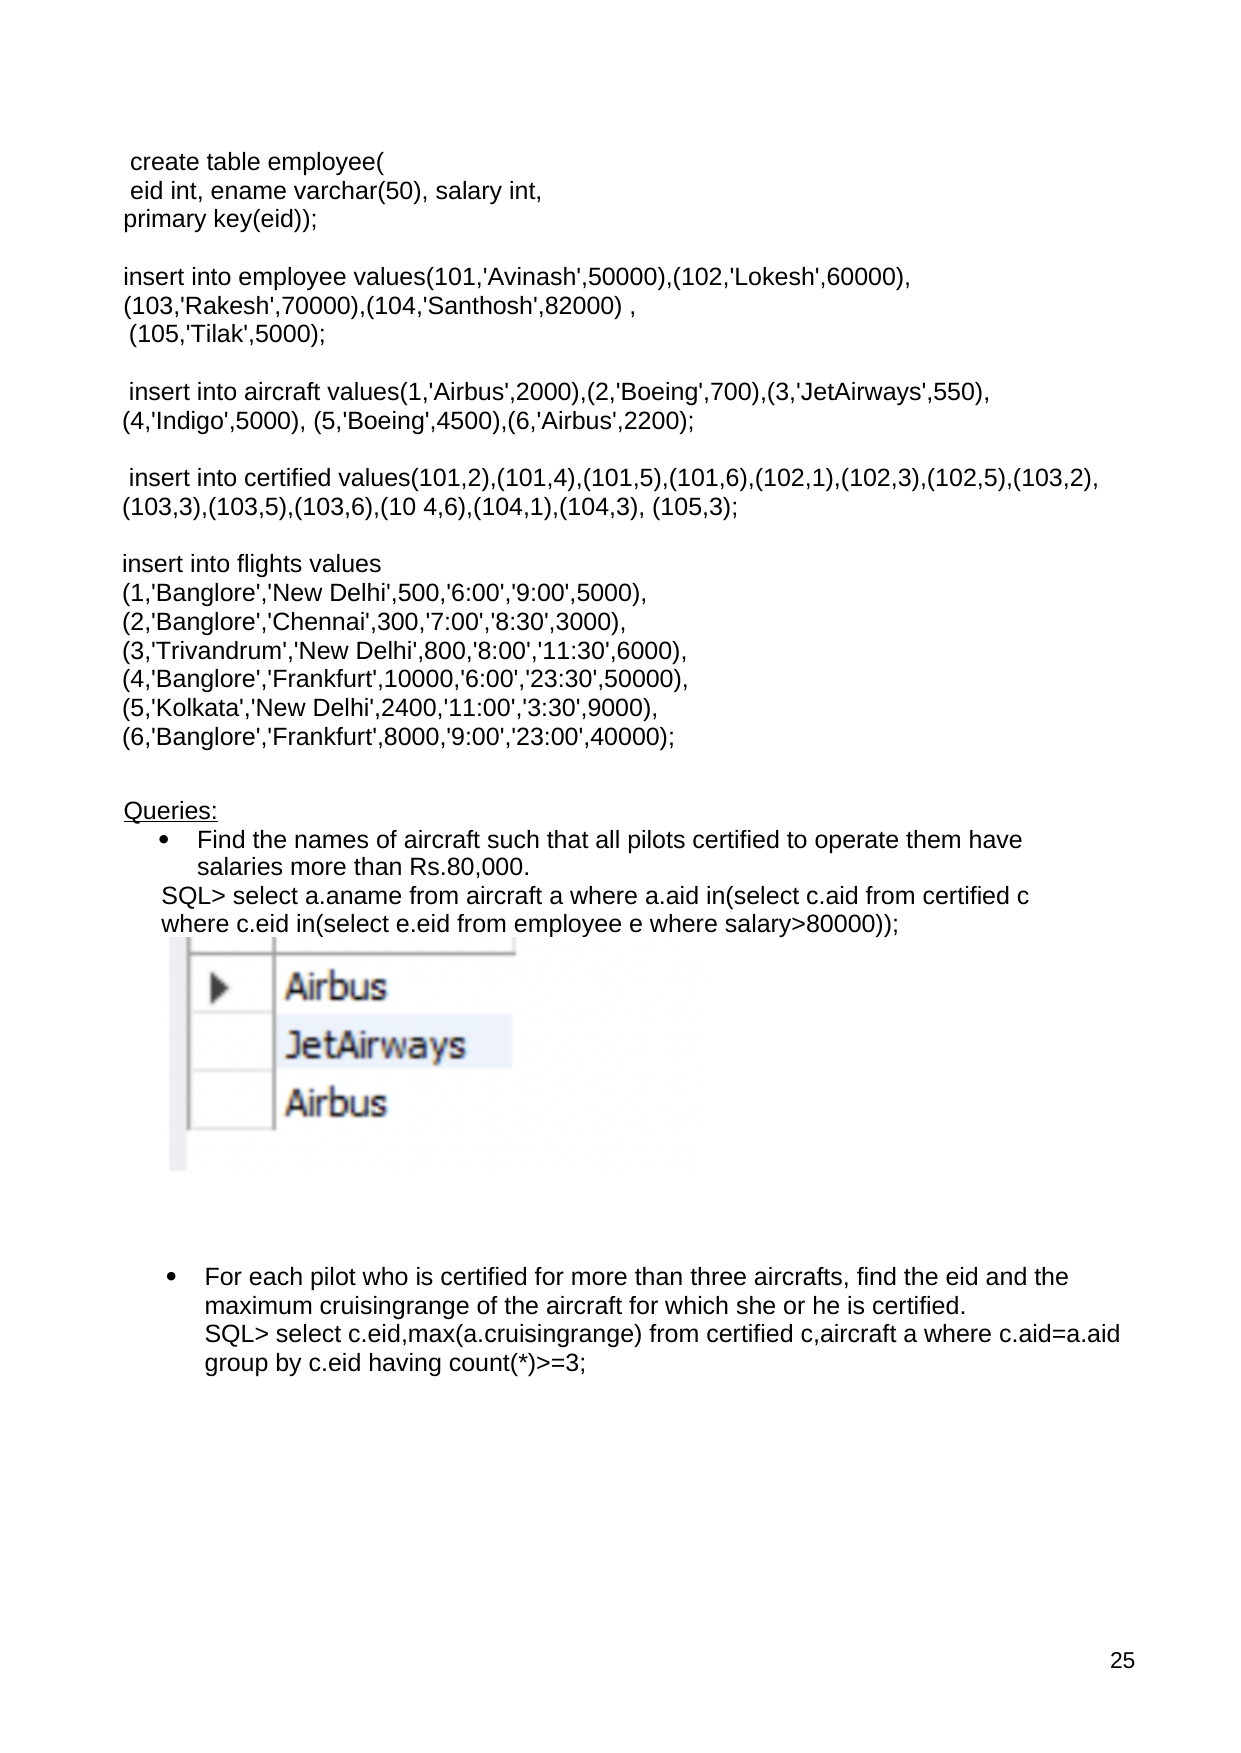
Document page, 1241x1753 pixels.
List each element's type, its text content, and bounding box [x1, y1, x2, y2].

text create table employee( [123, 147, 1135, 176]
picture [161, 937, 708, 1182]
text (3,'Trivandrum','New Delhi',800,'8:00','11:30',6000), (4,'Banglore','Frankfurt',10000,'6:00','23:30',50000), [122, 636, 1135, 693]
list SQL> select c.eid,max(a.cruisingrange) from certified c,aircraft a where c.aid=a.aid group by c.eid having count(*)>=3; [204, 1319, 1135, 1377]
text Queries: [123, 796, 1135, 825]
text (1,'Banglore','New Delhi',500,'6:00','9:00',5000), (2,'Banglore','Chennai',300,'7:00','8:30',3000), [122, 578, 1135, 636]
text insert into aircraft values(1,'Airbus',2000),(2,'Boeing',700),(3,'JetAirways',550),(4,'Indigo',5000), (5,'Boeing',4500),(6,'Airbus',2200); [122, 377, 1135, 434]
text eid int, ename varchar(50), salary int, [123, 176, 1135, 204]
text insert into certified values(101,2),(101,4),(101,5),(101,6),(102,1),(102,3),(102,5),(103,2),(103,3),(103,5),(103,6),(10 4,6),(104,1),(104,3), (105,3); [122, 463, 1135, 521]
list For each pilot who is certified for more than three aircrafts, find the eid and the maximum cruisingrange of the aircraft for which she or he is certified. [167, 1262, 1135, 1319]
text (105,'Tilak',5000); [122, 319, 1135, 348]
text primary key(eid)); [123, 204, 1135, 233]
list Find the names of aircraft such that all pilots certified to operate them have salaries more than Rs.80,000. [159, 826, 1056, 881]
text insert into employee values(101,'Avinash',50000),(102,'Lokesh',60000),(103,'Rakesh',70000),(104,'Santhosh',82000) , [123, 262, 1135, 319]
text SQL> select a.aname from aircraft a where a.aid in(select c.aid from certified c where c.eid in(select e.eid from employee e where salary>80000)); [161, 883, 1056, 937]
text (5,'Kolkata','New Delhi',2400,'11:00','3:30',9000), (6,'Banglore','Frankfurt',8000,'9:00','23:00',40000); [122, 693, 1135, 751]
text insert into flights values [122, 549, 1135, 578]
